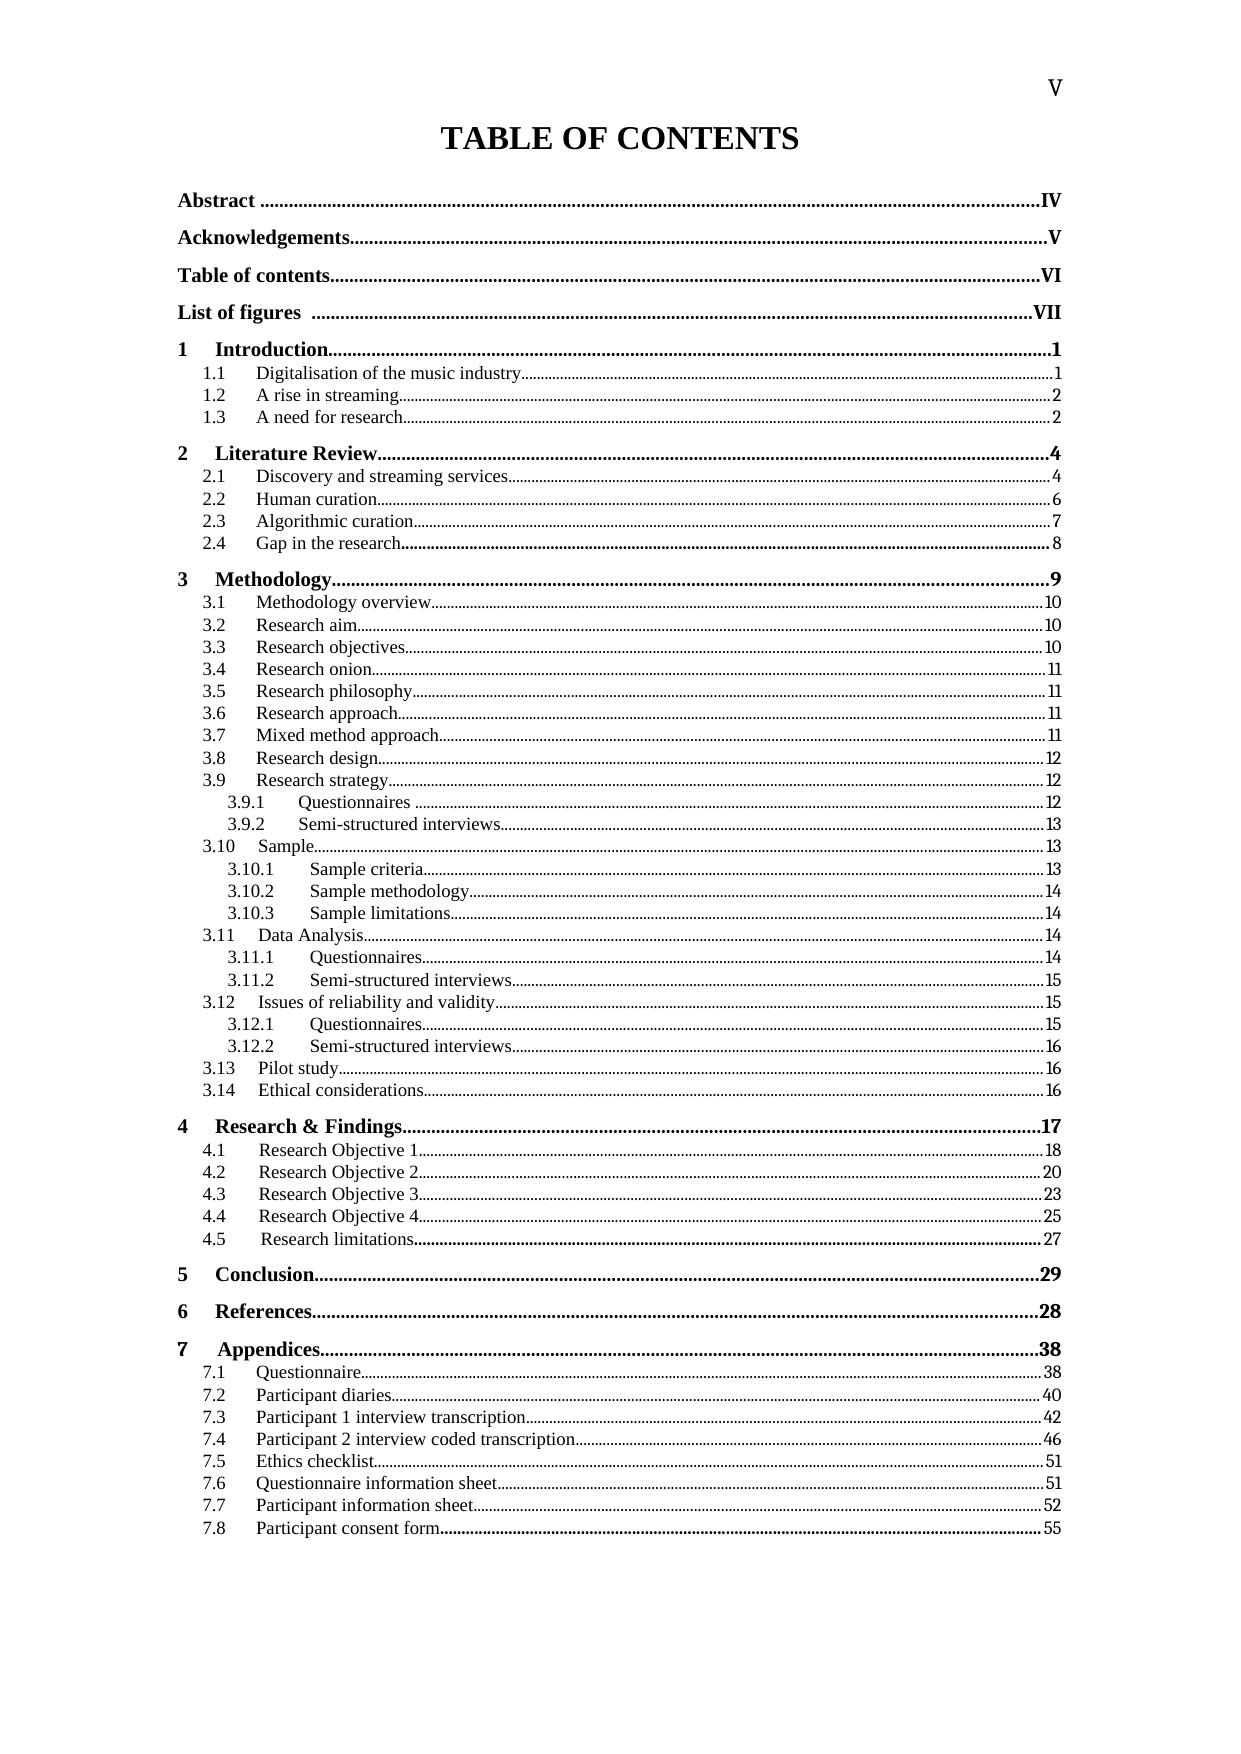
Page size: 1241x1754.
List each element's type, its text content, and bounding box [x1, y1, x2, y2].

text 2.2 Human curation 6 [202, 487, 1063, 510]
text 7.2 Participant diaries 40 [202, 1383, 1063, 1406]
text 2.4 Gap in the research 8 [202, 532, 1063, 554]
text 3.12.1 Questionnaires 15 [227, 1013, 1063, 1035]
text 3.7 Mixed method approach 11 [202, 724, 1063, 747]
text 2 Literature Review 4 [177, 441, 1063, 465]
text 3.10 Sample 13 [202, 835, 1063, 857]
text 1 Introduction 1 [177, 337, 1063, 362]
text 2.1 Discovery and streaming services 4 [202, 465, 1063, 487]
text Acknowledgements V [177, 225, 1063, 250]
text 3.10.1 Sample criteria 13 [227, 857, 1063, 880]
text List of figures VII [177, 300, 1063, 324]
text 5 Conclusion 29 [177, 1262, 1063, 1287]
text 3.10.3 Sample limitations 14 [227, 902, 1063, 924]
text 3.4 Research onion 11 [202, 658, 1063, 680]
text 3.11 Data Analysis 14 [202, 924, 1063, 946]
text 4.1 Research Objective 1 18 [202, 1139, 1063, 1161]
text 3.5 Research philosophy 11 [202, 680, 1063, 702]
text 3.10.2 Sample methodology 14 [227, 880, 1063, 902]
text 7.4 Participant 2 interview coded transcription 46 [202, 1428, 1063, 1450]
text 4 Research & Findings 17 [177, 1114, 1063, 1139]
text 1.1 Digitalisation of the music industry 1 [202, 362, 1063, 384]
text 3.13 Pilot study 16 [202, 1057, 1063, 1079]
text 4.3 Research Objective 3 23 [202, 1183, 1063, 1205]
text 7.1 Questionnaire 38 [202, 1361, 1063, 1383]
text 3.8 Research design 12 [202, 747, 1063, 769]
text 3.3 Research objectives 10 [202, 636, 1063, 658]
text 7 Appendices 38 [177, 1337, 1063, 1361]
text 6 References 28 [177, 1299, 1063, 1324]
text 3.6 Research approach 11 [202, 702, 1063, 724]
text 3.9.1 Questionnaires 12 [227, 791, 1063, 813]
text 7.7 Participant information sheet 52 [202, 1494, 1063, 1517]
text 7.5 Ethics checklist 51 [202, 1450, 1063, 1472]
text 7.3 Participant 1 interview transcription 42 [202, 1406, 1063, 1428]
text 3.11.2 Semi-structured interviews 15 [227, 968, 1063, 991]
text 3.12.2 Semi-structured interviews 16 [227, 1035, 1063, 1057]
text 7.6 Questionnaire information sheet 51 [202, 1472, 1063, 1494]
text 3.12 Issues of reliability and validity 15 [202, 991, 1063, 1013]
text 4.2 Research Objective 2 20 [202, 1161, 1063, 1183]
text 3.9.2 Semi-structured interviews 13 [227, 813, 1063, 835]
text TABLE OF CONTENTS [177, 118, 1063, 156]
text 3.2 Research aim 10 [202, 613, 1063, 636]
text 3.11.1 Questionnaires 14 [227, 946, 1063, 968]
text 3.1 Methodology overview 10 [202, 591, 1063, 613]
text 3 Methodology 9 [177, 567, 1063, 591]
text 1.2 A rise in streaming 2 [202, 384, 1063, 406]
text 3.14 Ethical considerations 16 [202, 1079, 1063, 1102]
text 2.3 Algorithmic curation 7 [202, 510, 1063, 532]
text 4.4 Research Objective 4 25 [202, 1205, 1063, 1227]
text 4.5 Research limitations 27 [202, 1227, 1063, 1250]
text Abstract IV [177, 188, 1063, 213]
text 7.8 Participant consent form 55 [202, 1517, 1063, 1539]
text 3.9 Research strategy 12 [202, 769, 1063, 791]
text 1.3 A need for research 2 [202, 406, 1063, 428]
text Table of contents VI [177, 262, 1063, 287]
